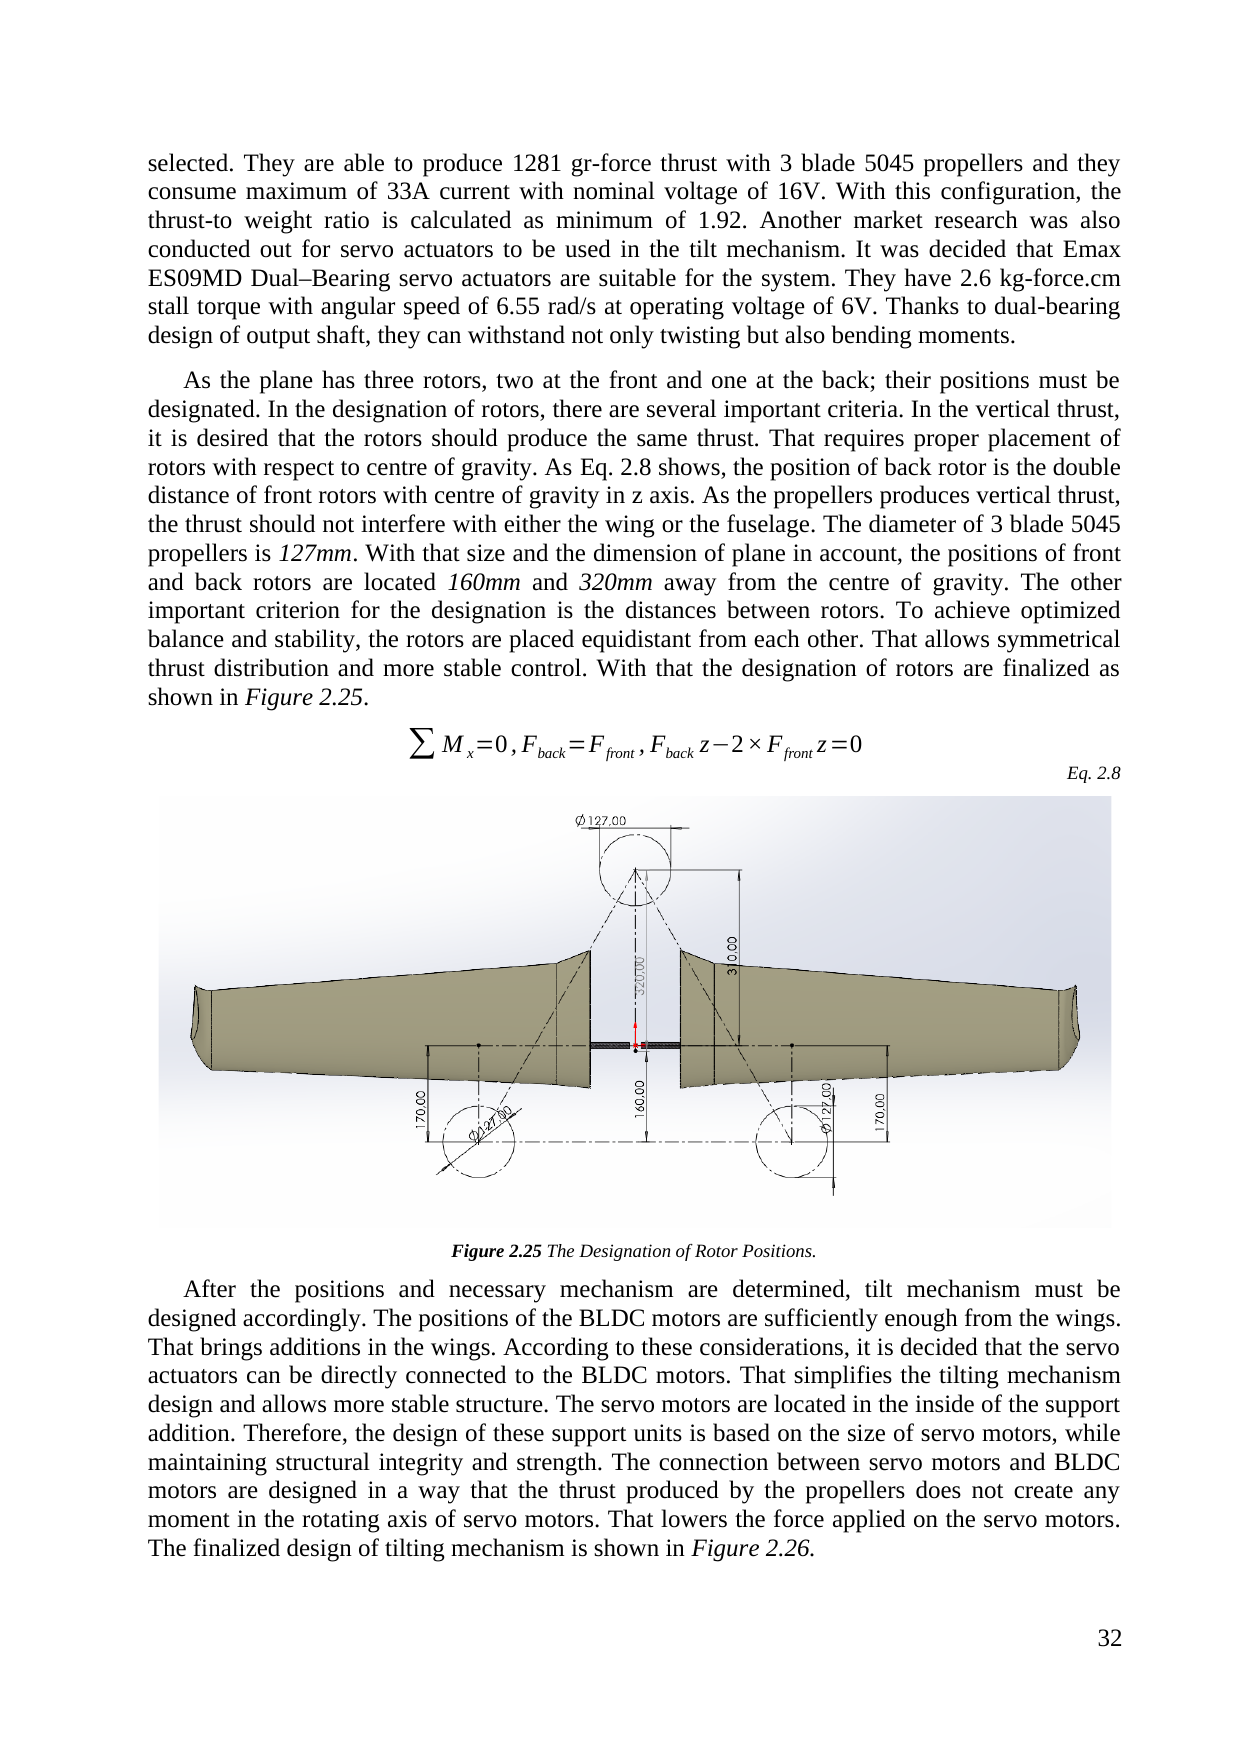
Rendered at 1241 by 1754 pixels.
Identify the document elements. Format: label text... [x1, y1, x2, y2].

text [148, 148, 1122, 349]
picture [158, 796, 1112, 1228]
